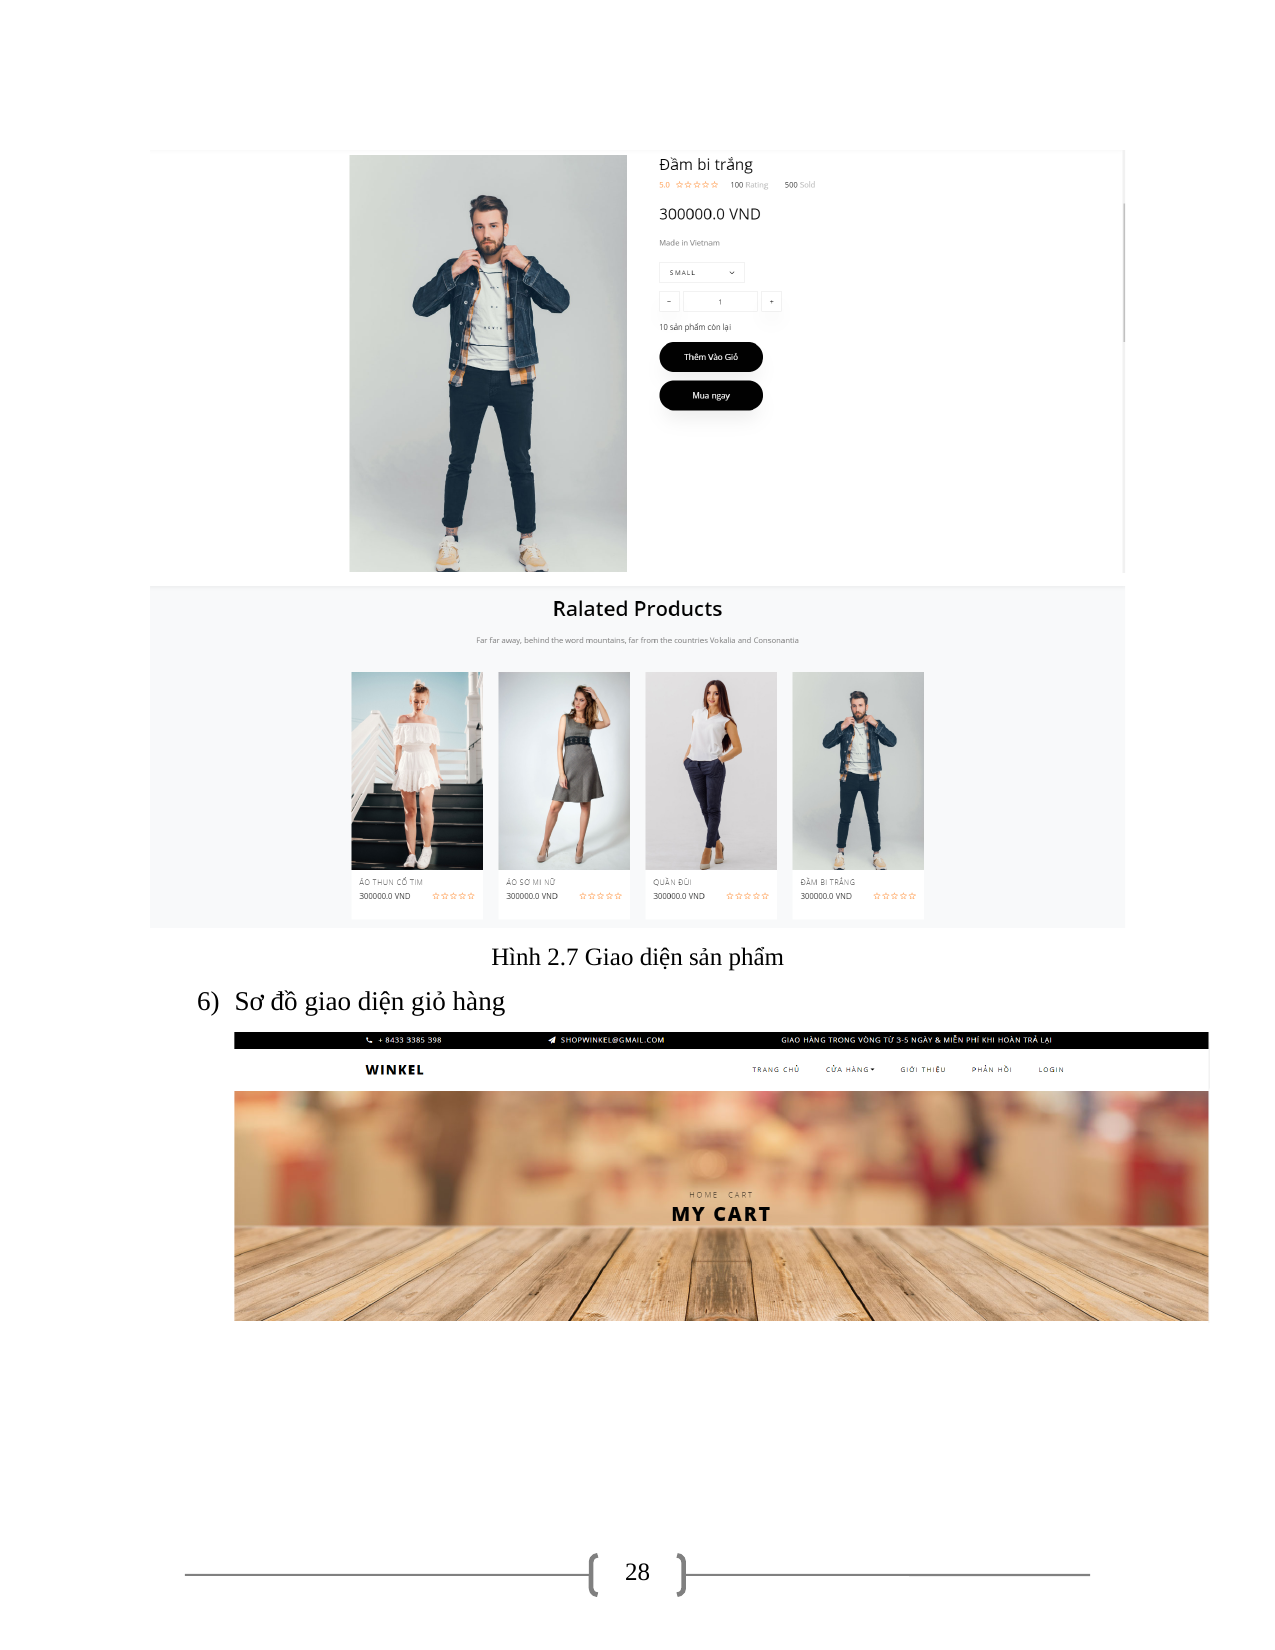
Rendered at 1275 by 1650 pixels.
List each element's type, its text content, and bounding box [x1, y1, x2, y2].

picture [150, 150, 1125, 573]
list Hình 2.7 Giao diện sản phẩm [150, 942, 1125, 971]
picture [234, 1032, 1210, 1323]
picture [150, 586, 1125, 928]
list Sơ đồ giao diện giỏ hàng [197, 985, 1125, 1016]
